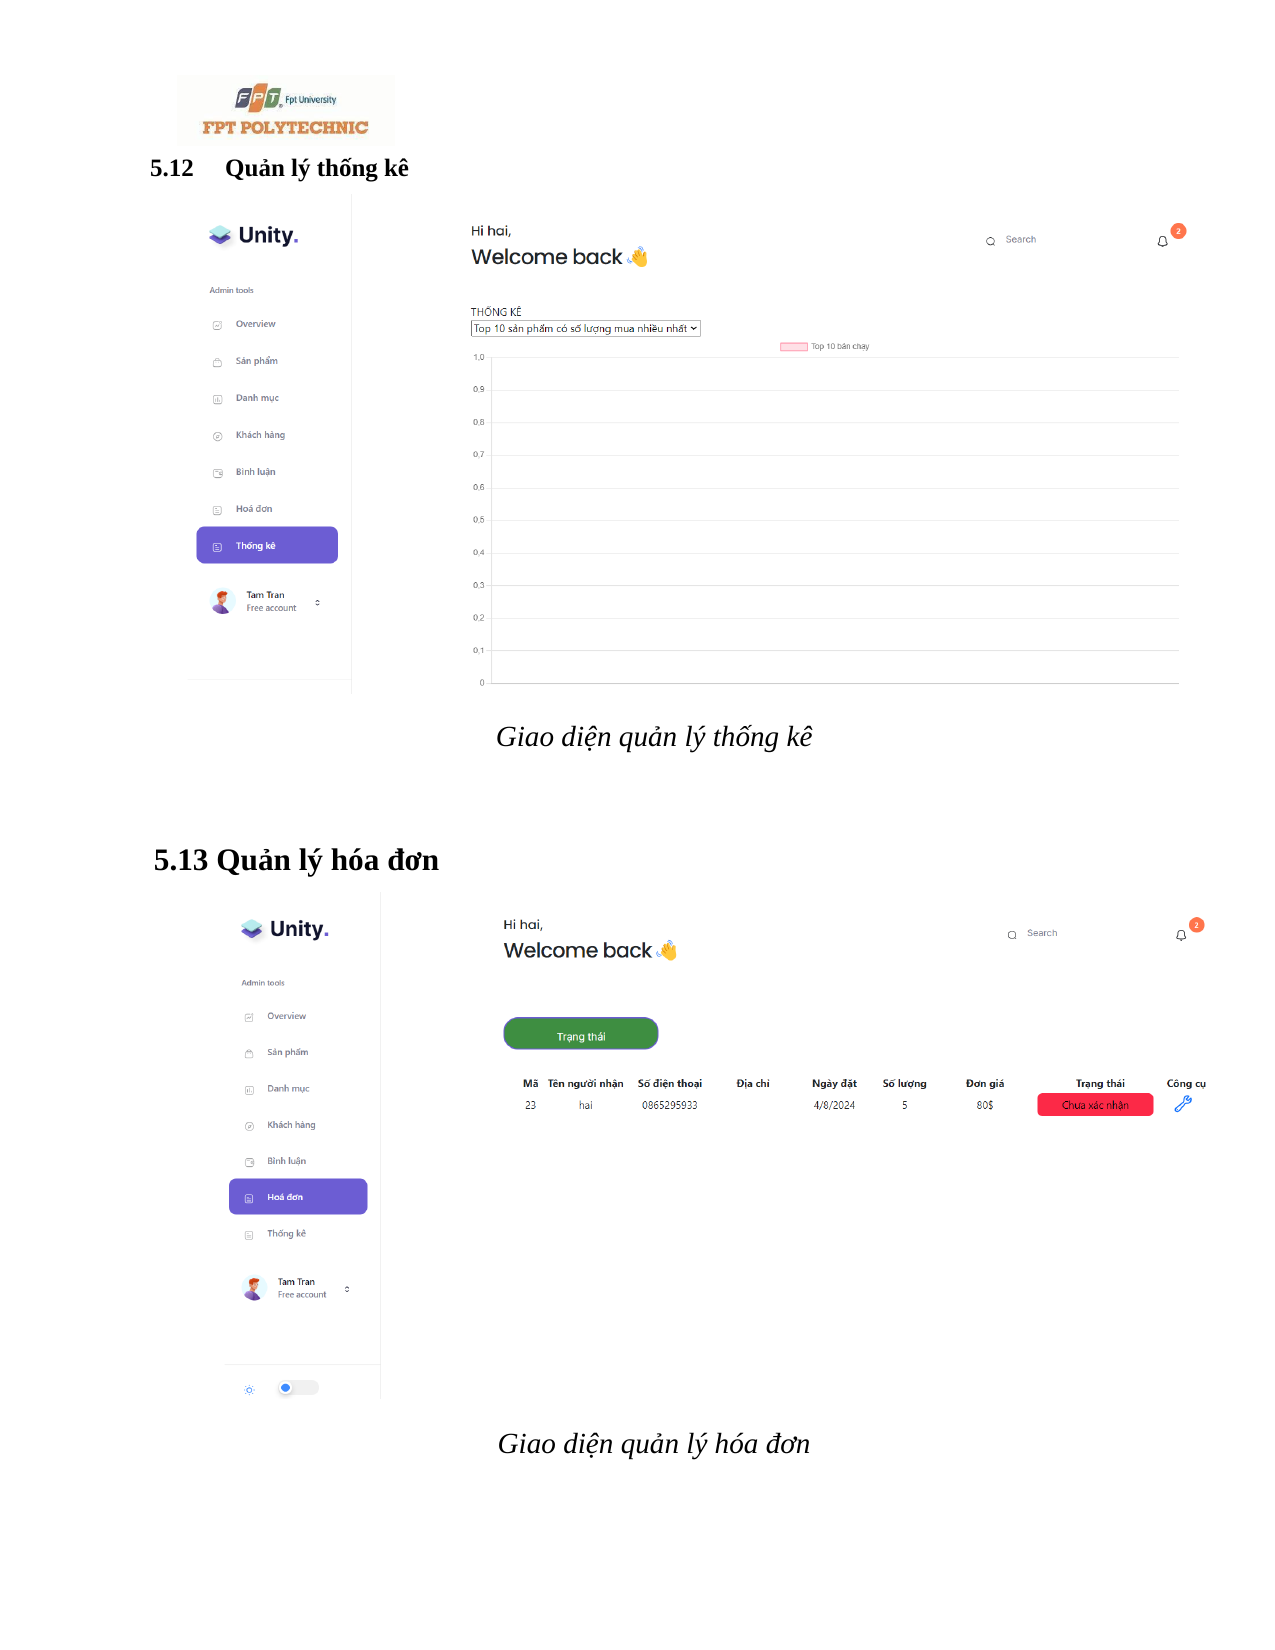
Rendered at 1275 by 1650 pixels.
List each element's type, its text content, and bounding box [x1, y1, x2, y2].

picture [224, 892, 1275, 1399]
picture [177, 75, 395, 146]
text Giao diện quản lý thống kê [112, 719, 1198, 753]
text Giao diện quản lý hóa đơn [112, 1426, 1198, 1459]
picture [187, 194, 1273, 694]
subtitle Quản lý thống kê [150, 153, 1198, 182]
